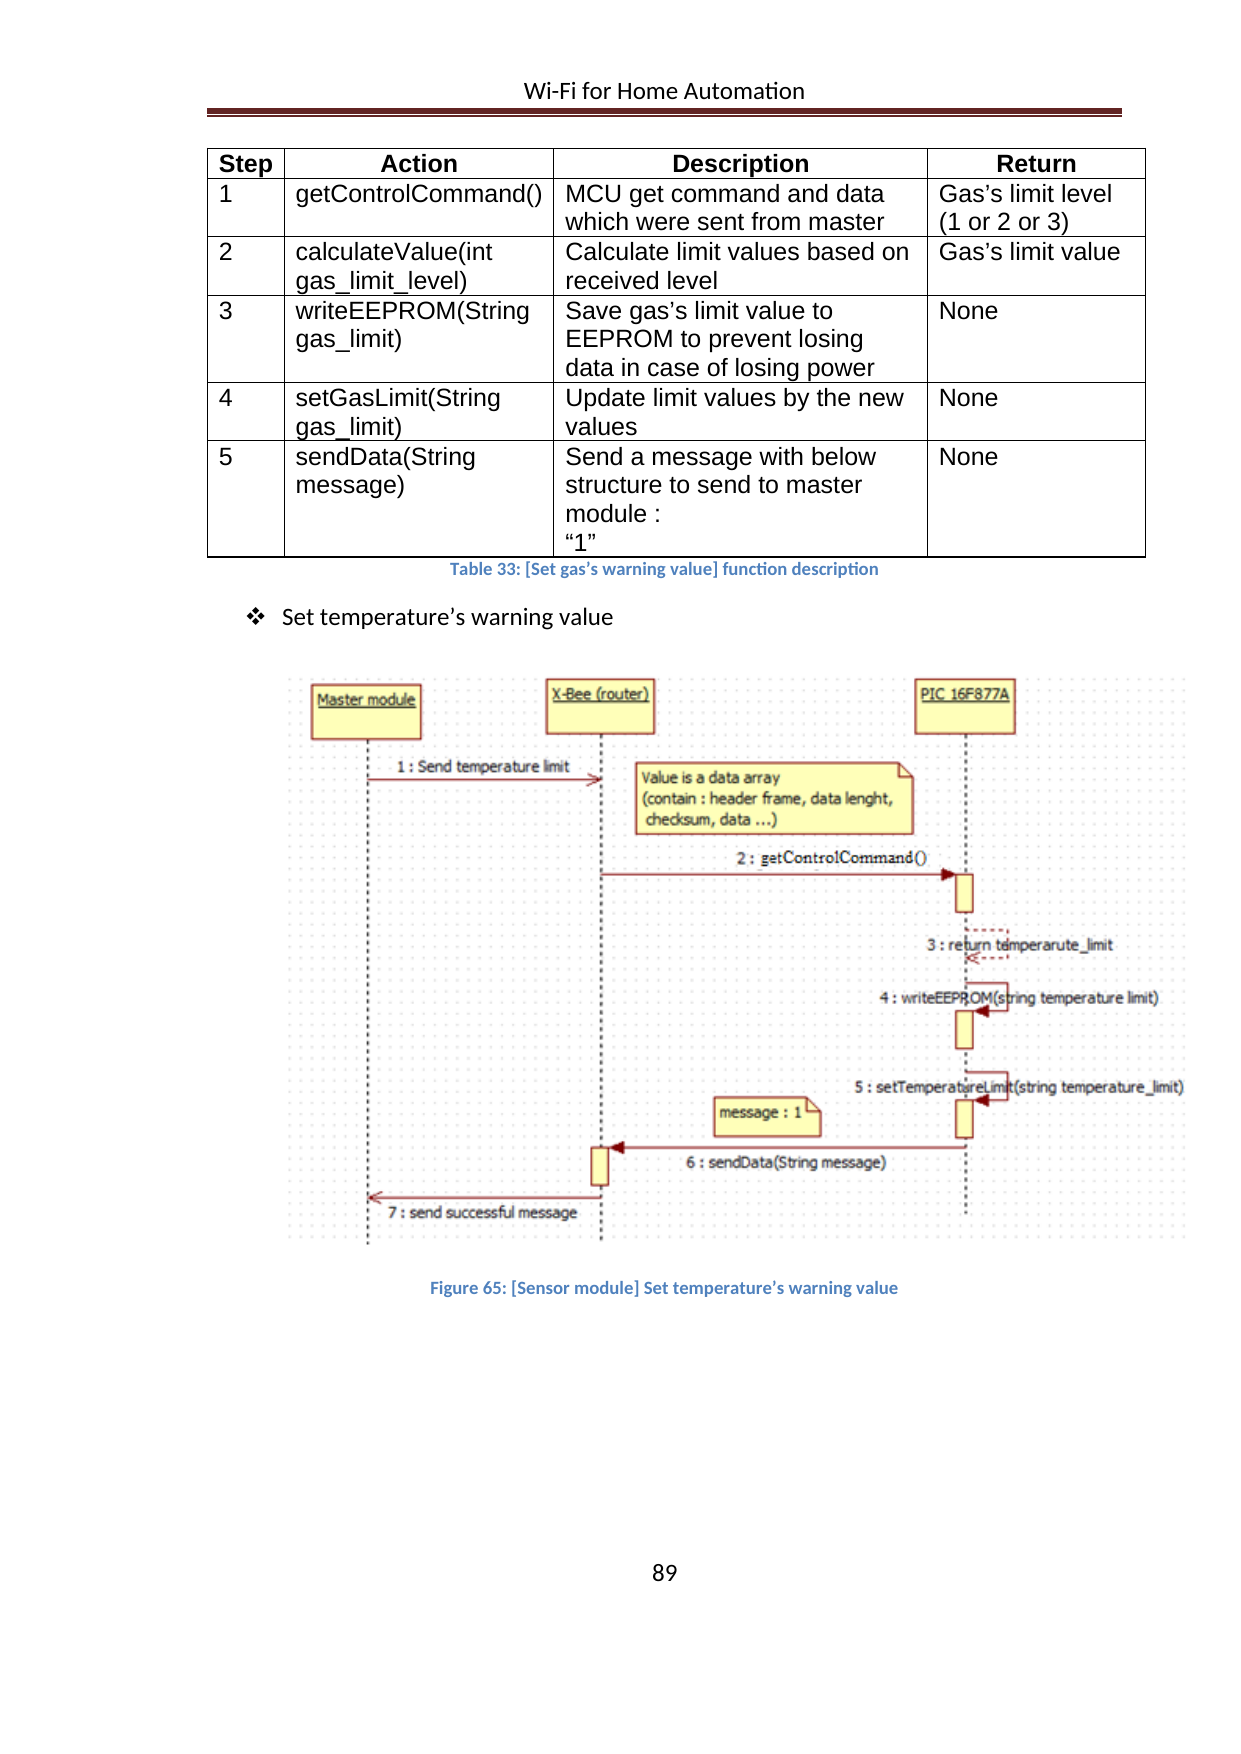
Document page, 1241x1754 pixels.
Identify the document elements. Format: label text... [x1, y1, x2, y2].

table_cell 4 [208, 383, 284, 440]
table_cell 2 [208, 237, 284, 294]
table_cell Save gas’s limit value to EEPROM to prevent losing data in case of losing power [554, 296, 927, 382]
table_cell Gas’s limit level (1 or 2 or 3) [928, 179, 1145, 236]
table_header Step [208, 149, 284, 177]
table_cell Update limit values by the new values [554, 383, 927, 440]
table_cell Gas’s limit value [928, 237, 1145, 294]
table_cell 3 [208, 296, 284, 382]
table_cell None [928, 383, 1145, 440]
table_cell writeEEPROM(String gas_limit) [285, 296, 553, 382]
table_cell Calculate limit values based on received level [554, 237, 927, 294]
table_cell calculateValue(int gas_limit_level) [285, 237, 553, 294]
table_cell sendData(String message) [285, 441, 553, 556]
table_cell setGasLimit(String gas_limit) [285, 383, 553, 440]
table_cell 1 [208, 179, 284, 236]
table_cell Send a message with below structure to send to master module : “1” [554, 441, 927, 556]
table_header Return [928, 149, 1145, 177]
table_cell getControlCommand() [285, 179, 553, 236]
table_cell MCU get command and data which were sent from master [554, 179, 927, 236]
picture [281, 671, 1193, 1251]
list Set temperature’s warning value [244, 601, 1122, 632]
table_header Description [554, 149, 927, 177]
table_cell 5 [208, 441, 284, 556]
table_header Action [285, 149, 553, 177]
table_cell None [928, 296, 1145, 382]
table_cell None [928, 441, 1145, 556]
